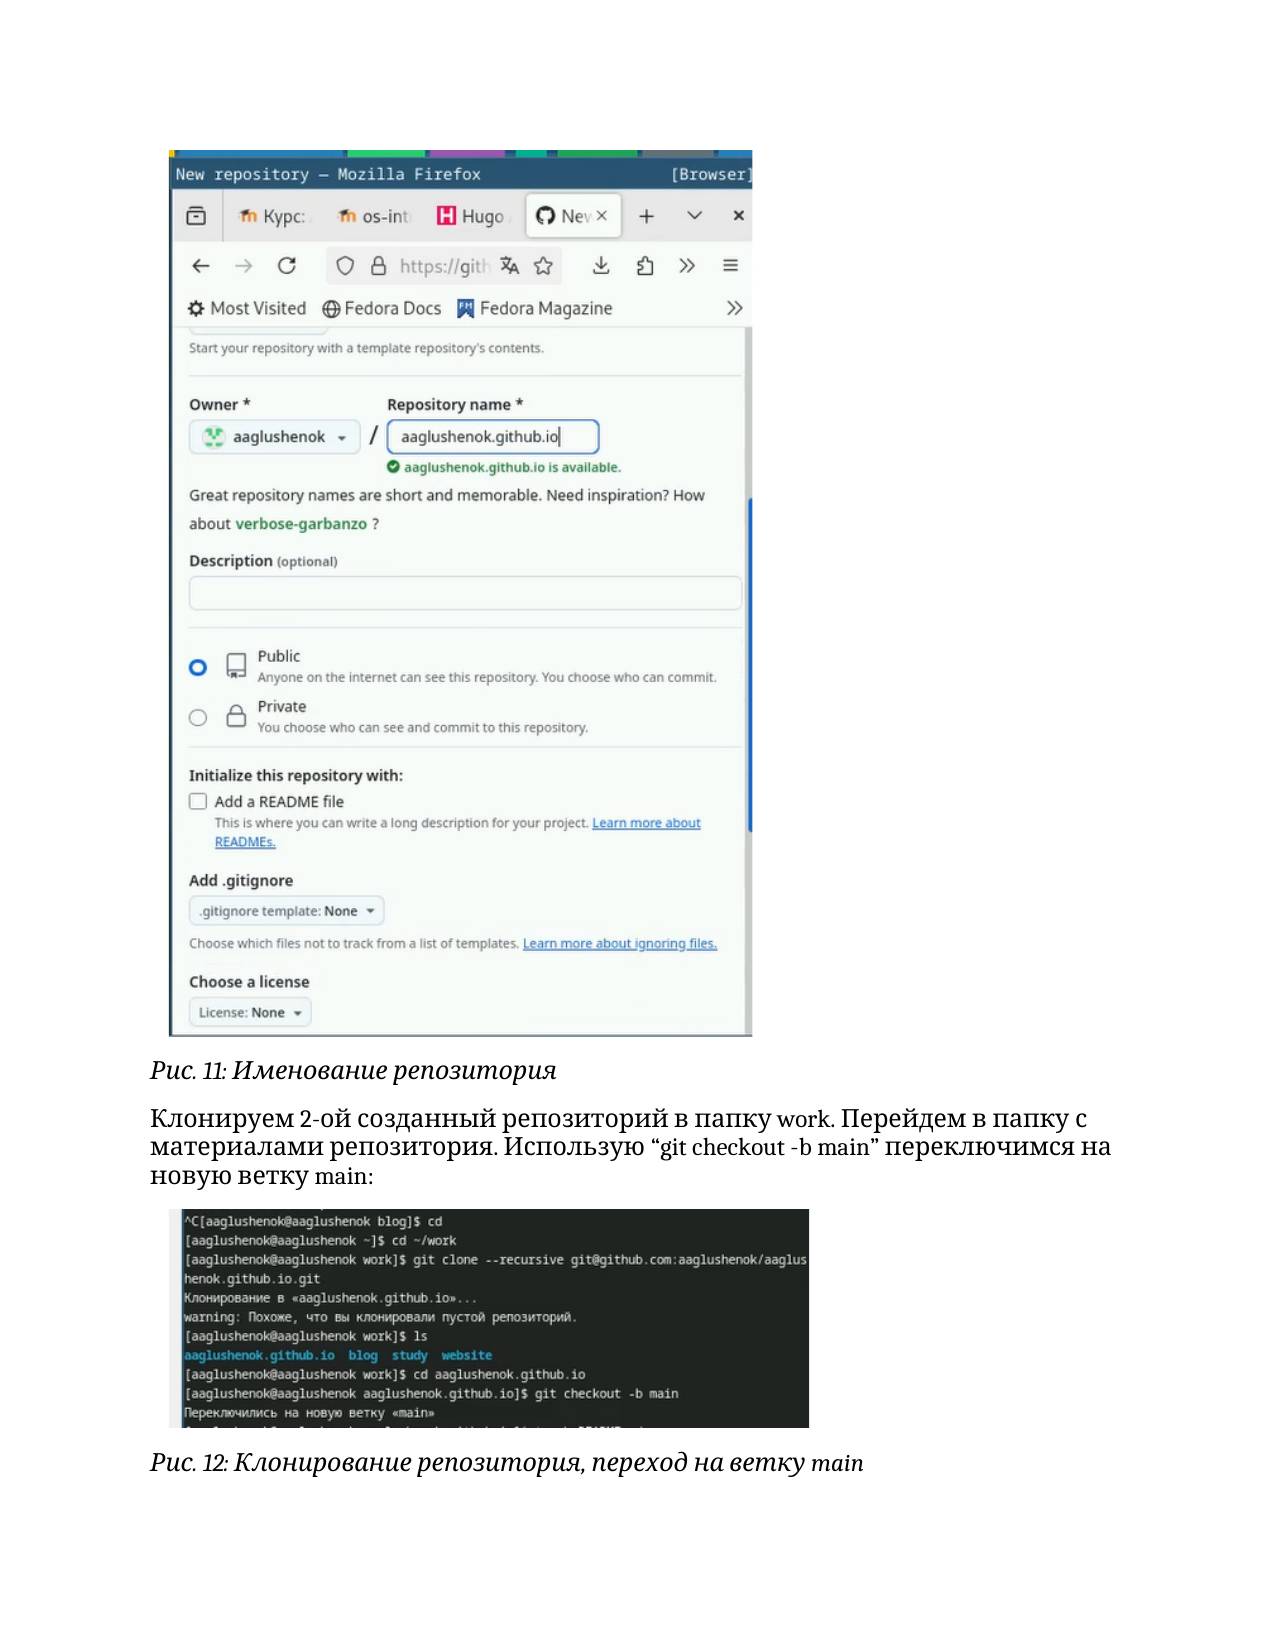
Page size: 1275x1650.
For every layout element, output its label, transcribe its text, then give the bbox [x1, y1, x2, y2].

picture [168, 150, 753, 1037]
text Клонируем 2-ой созданный репозиторий в папку work. Перейдем в папку с материалами репозитория. Использую “git checkout -b main” переключимся на новую ветку main: [150, 1104, 1125, 1191]
text Рис. 11: Именование репозитория [150, 1057, 1125, 1086]
text Рис. 12: Клонирование репозитория, переход на ветку main [150, 1448, 1125, 1477]
picture [168, 1209, 810, 1428]
